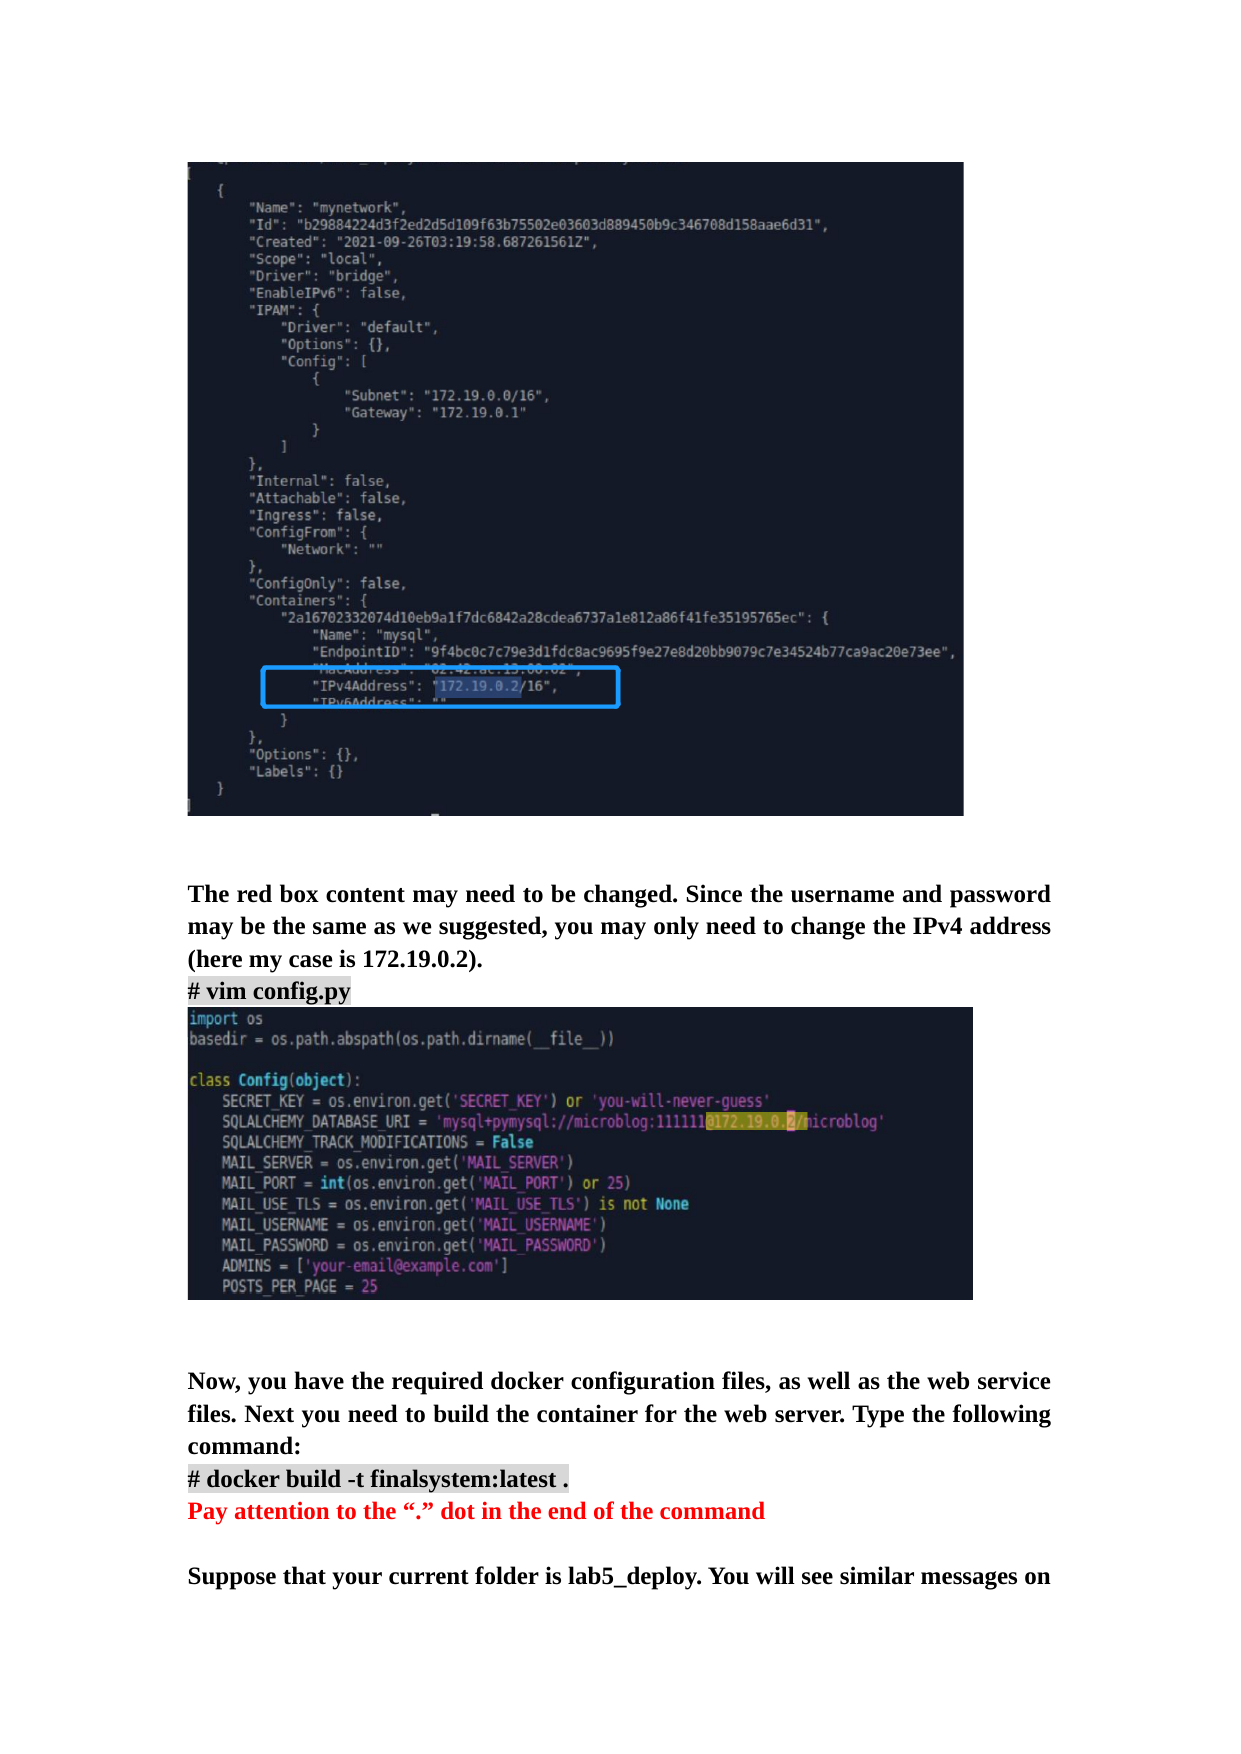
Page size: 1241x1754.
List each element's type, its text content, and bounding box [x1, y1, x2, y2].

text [187, 1559, 1053, 1592]
text Pay attention to the “.” dot in the end of the command [187, 1494, 1053, 1527]
text The red box content may need to be changed. Since the username and password may be the same as we suggested, you may only need to change the IPv4 address (here my case is 172.19.0.2). [187, 877, 1053, 974]
picture [187, 162, 964, 817]
text # docker build -t finalsystem:latest . [187, 1462, 1053, 1494]
text # vim config.py [187, 974, 1053, 1007]
text Now, you have the required docker configuration files, as well as the web service files. Next you need to build the container for the web server. Type the following command: [187, 1364, 1053, 1462]
picture [187, 1007, 973, 1300]
